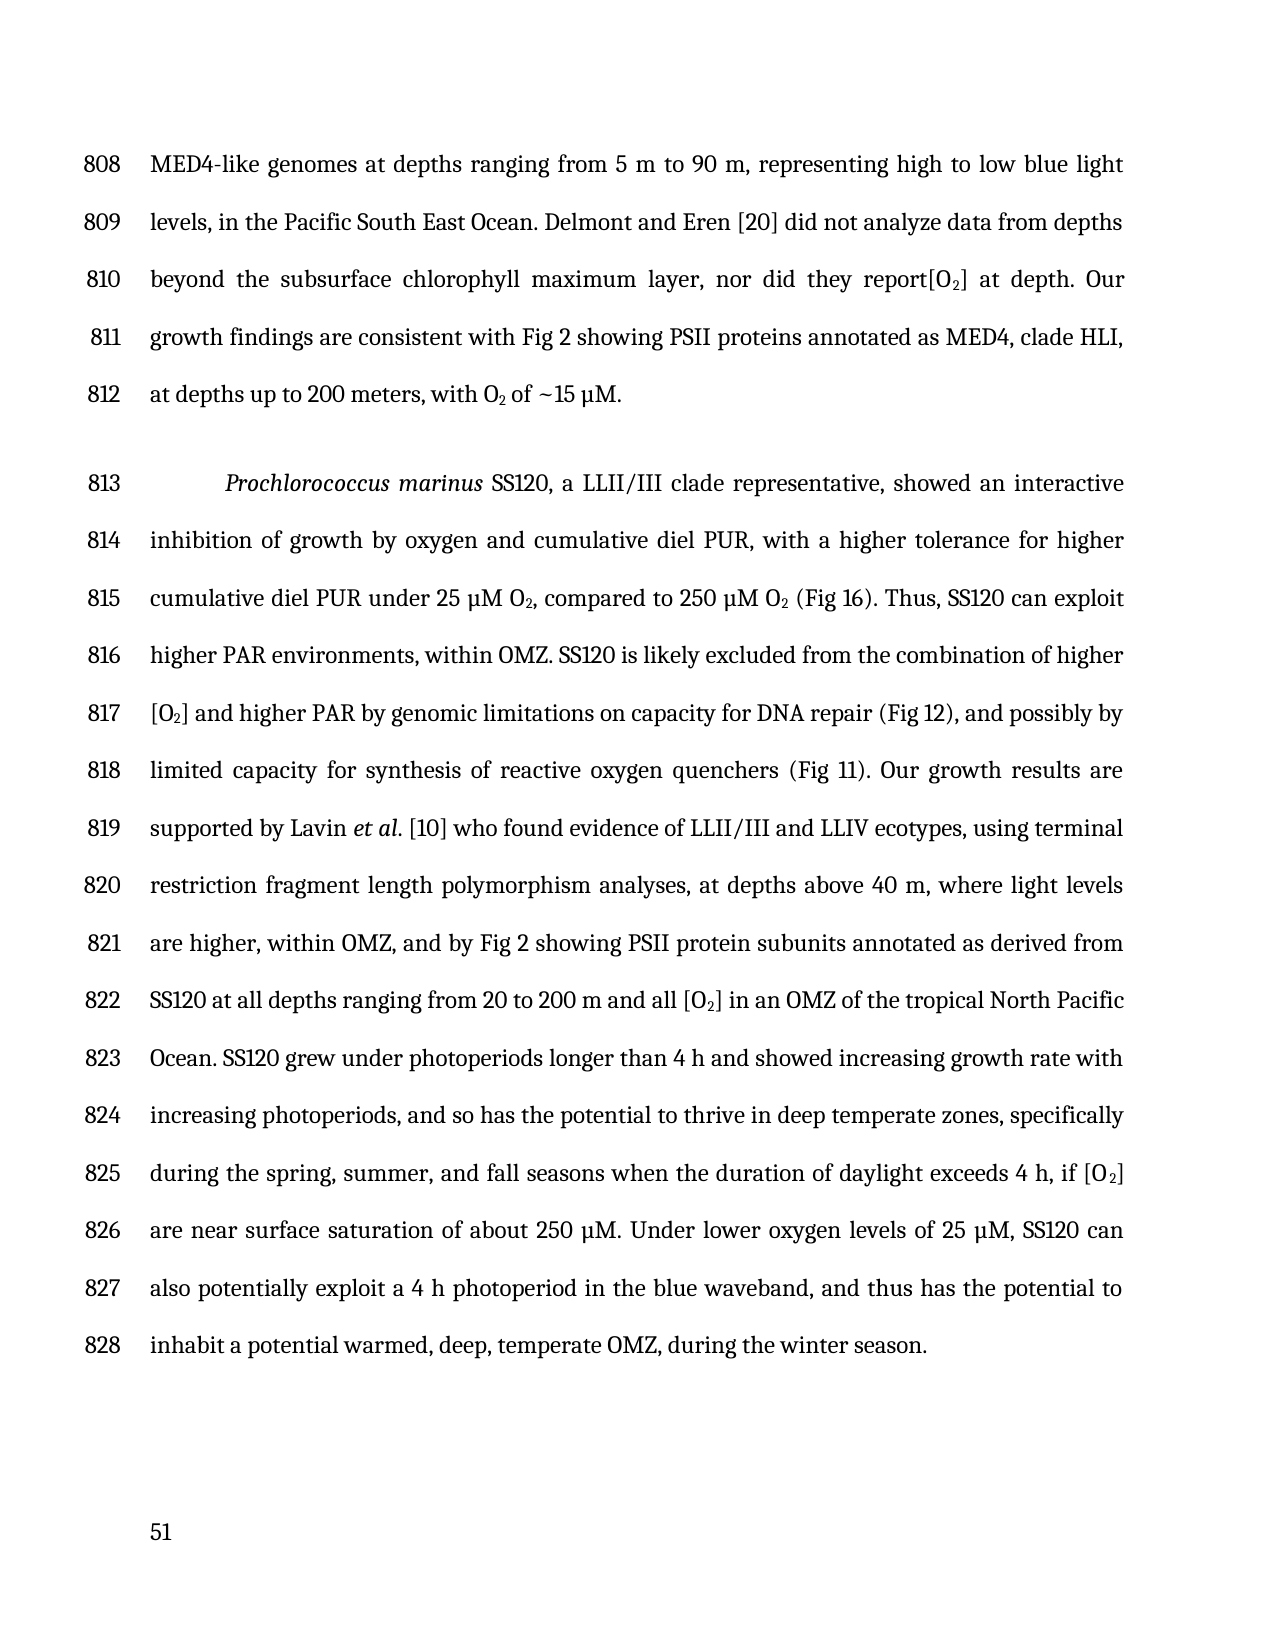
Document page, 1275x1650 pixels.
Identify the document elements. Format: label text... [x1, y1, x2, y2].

text Prochlorococcus marinus SS120, a LLII/III clade representative, showed an interactive inhibition of growth by oxygen and cumulative diel PUR, with a higher tolerance for higher cumulative diel PUR under 25 µM O2, compared to 250 µM O2 (Fig 16). Thus, SS120 can exploit higher PAR environments, within OMZ. SS120 is likely excluded from the combination of higher [O2] and higher PAR by genomic limitations on capacity for DNA repair (Fig 12), and possibly by limited capacity for synthesis of reactive oxygen quenchers (Fig 11). Our growth results are supported by Lavin et al. [10] who found evidence of LLII/III and LLIV ecotypes, using terminal restriction fragment length polymorphism analyses, at depths above 40 m, where light levels are higher, within OMZ, and by Fig 2 showing PSII protein subunits annotated as derived from SS120 at all depths ranging from 20 to 200 m and all [O2] in an OMZ of the tropical North Pacific Ocean. SS120 grew under photoperiods longer than 4 h and showed increasing growth rate with increasing photoperiods, and so has the potential to thrive in deep temperate zones, specifically during the spring, summer, and fall seasons when the duration of daylight exceeds 4 h, if [O2] are near surface saturation of about 250 µM. Under lower oxygen levels of 25 µM, SS120 can also potentially exploit a 4 h photoperiod in the blue waveband, and thus has the potential to inhabit a potential warmed, deep, temperate OMZ, during the winter season. [150, 469, 1125, 1360]
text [150, 150, 1125, 409]
